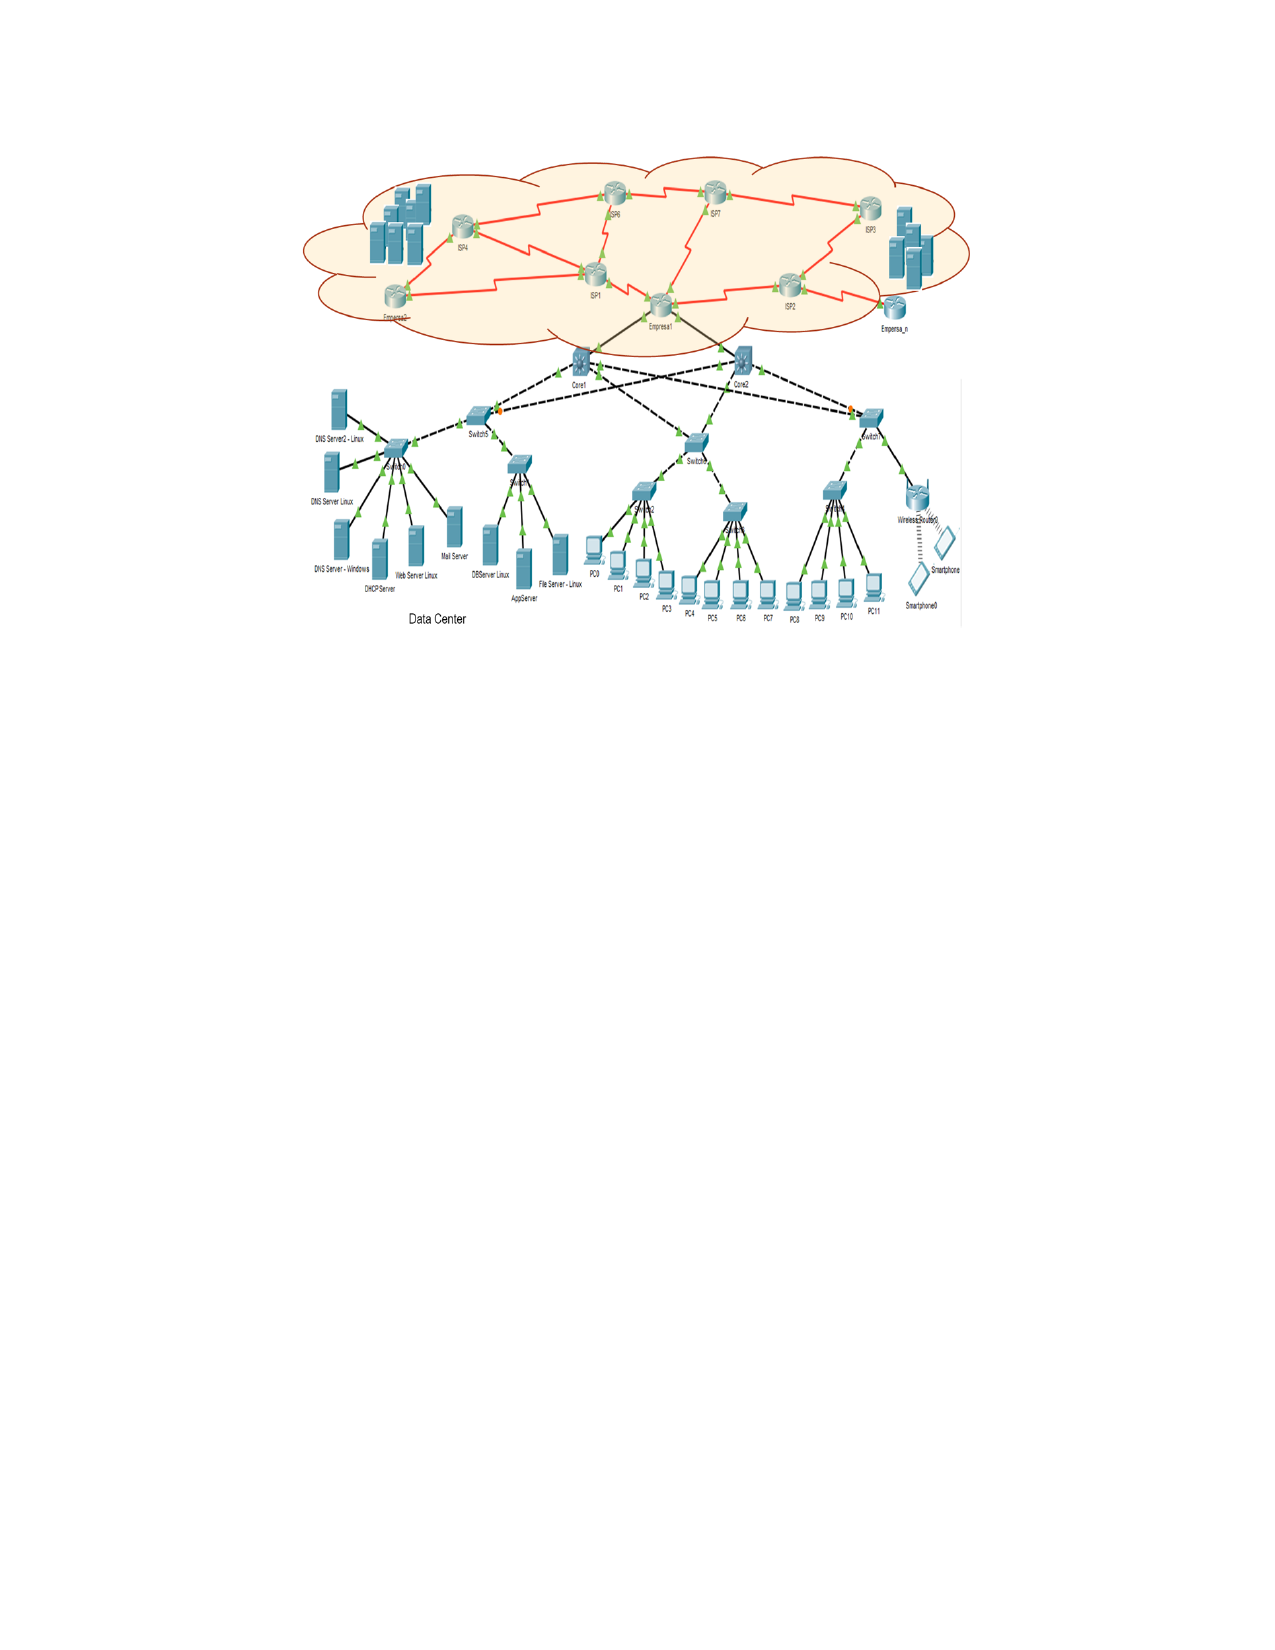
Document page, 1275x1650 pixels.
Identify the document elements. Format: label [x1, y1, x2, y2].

picture [302, 156, 970, 635]
